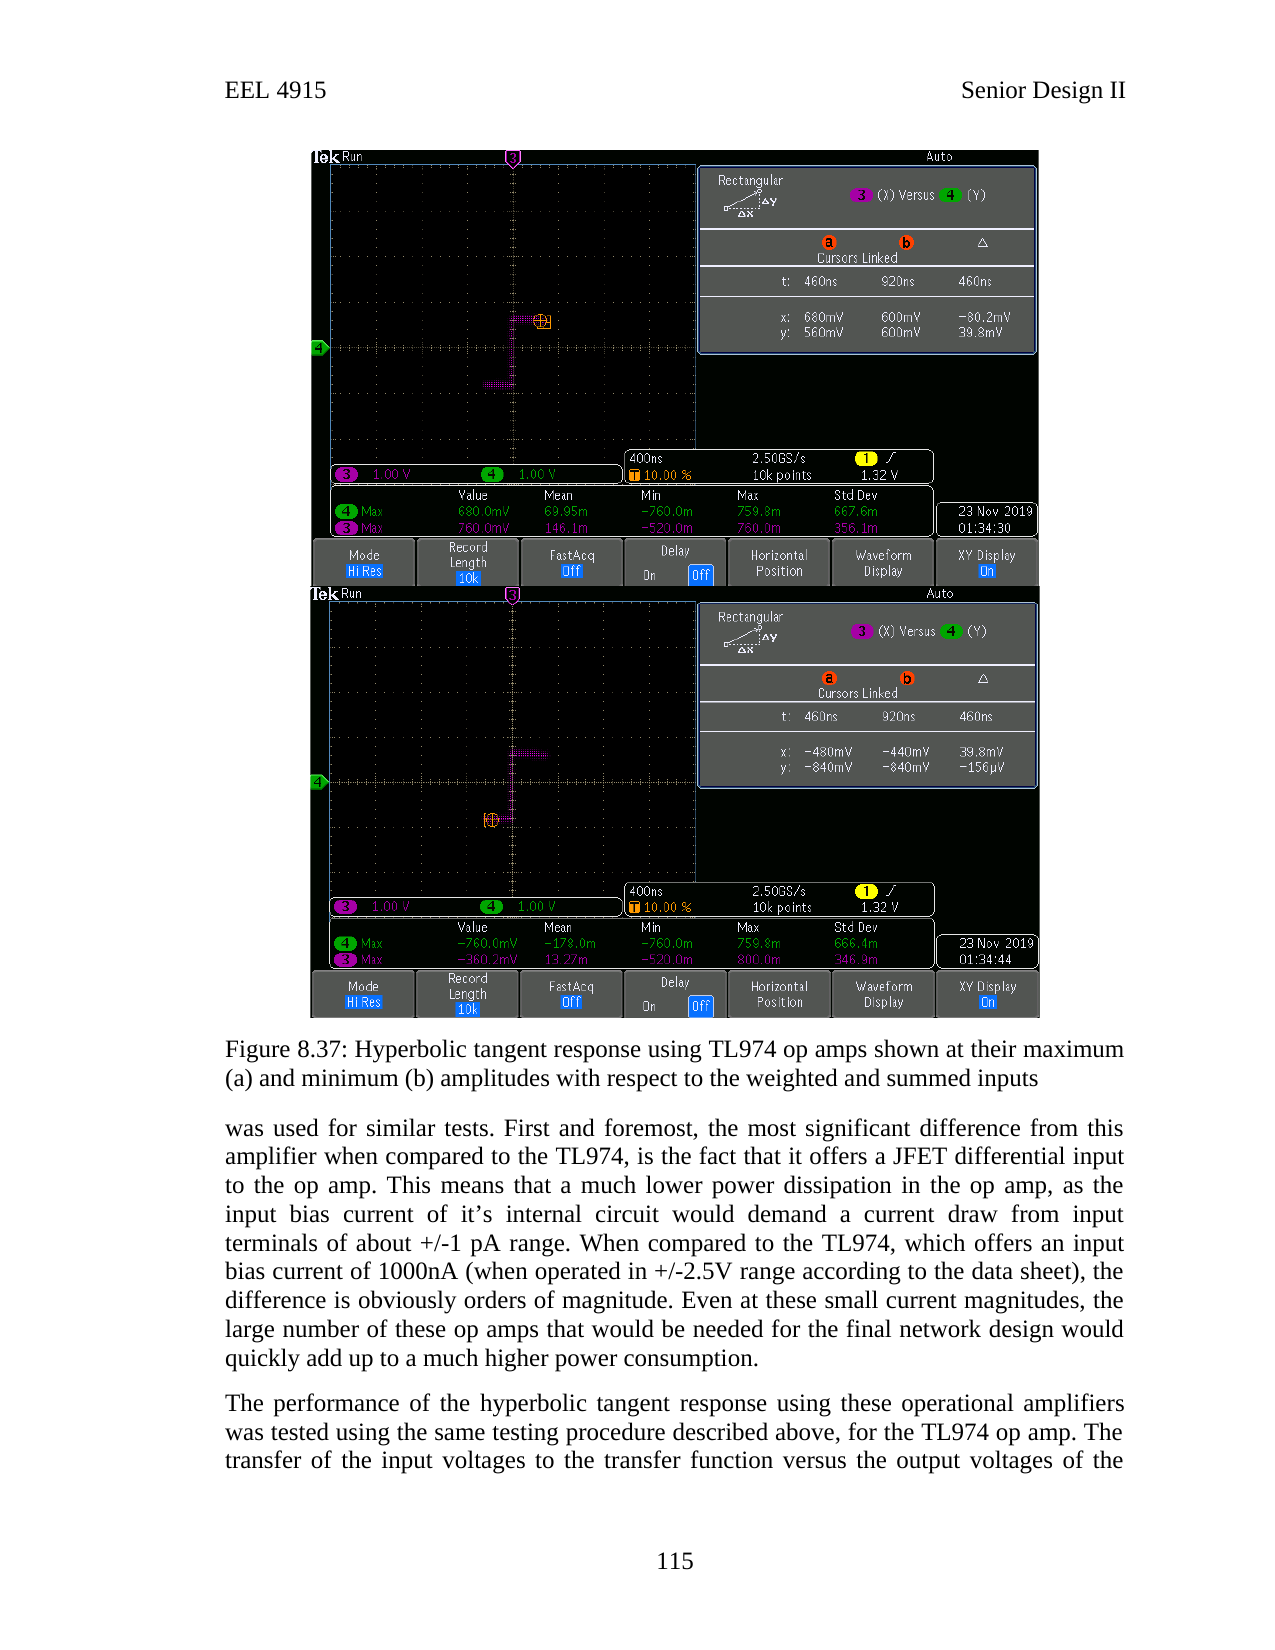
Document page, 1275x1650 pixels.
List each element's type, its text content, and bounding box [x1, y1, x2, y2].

text was used for similar tests. First and foremost, the most significant difference from this amplifier when compared to the TL974, is the fact that it offers a JFET differential input to the op amp. This means that a much lower power dissipation in the op amp, as the input bias current of it’s internal circuit would demand a current draw from input terminals of about +/-1 pA range. When compared to the TL974, which offers an input bias current of 1000nA (when operated in +/-2.5V range according to the data sheet), the difference is obviously orders of magnitude. Even at these small current magnitudes, the large number of these op amps that would be needed for the final network design would quickly add up to a much higher power consumption. [225, 1113, 1125, 1371]
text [225, 1388, 1125, 1474]
picture [310, 150, 1040, 1018]
